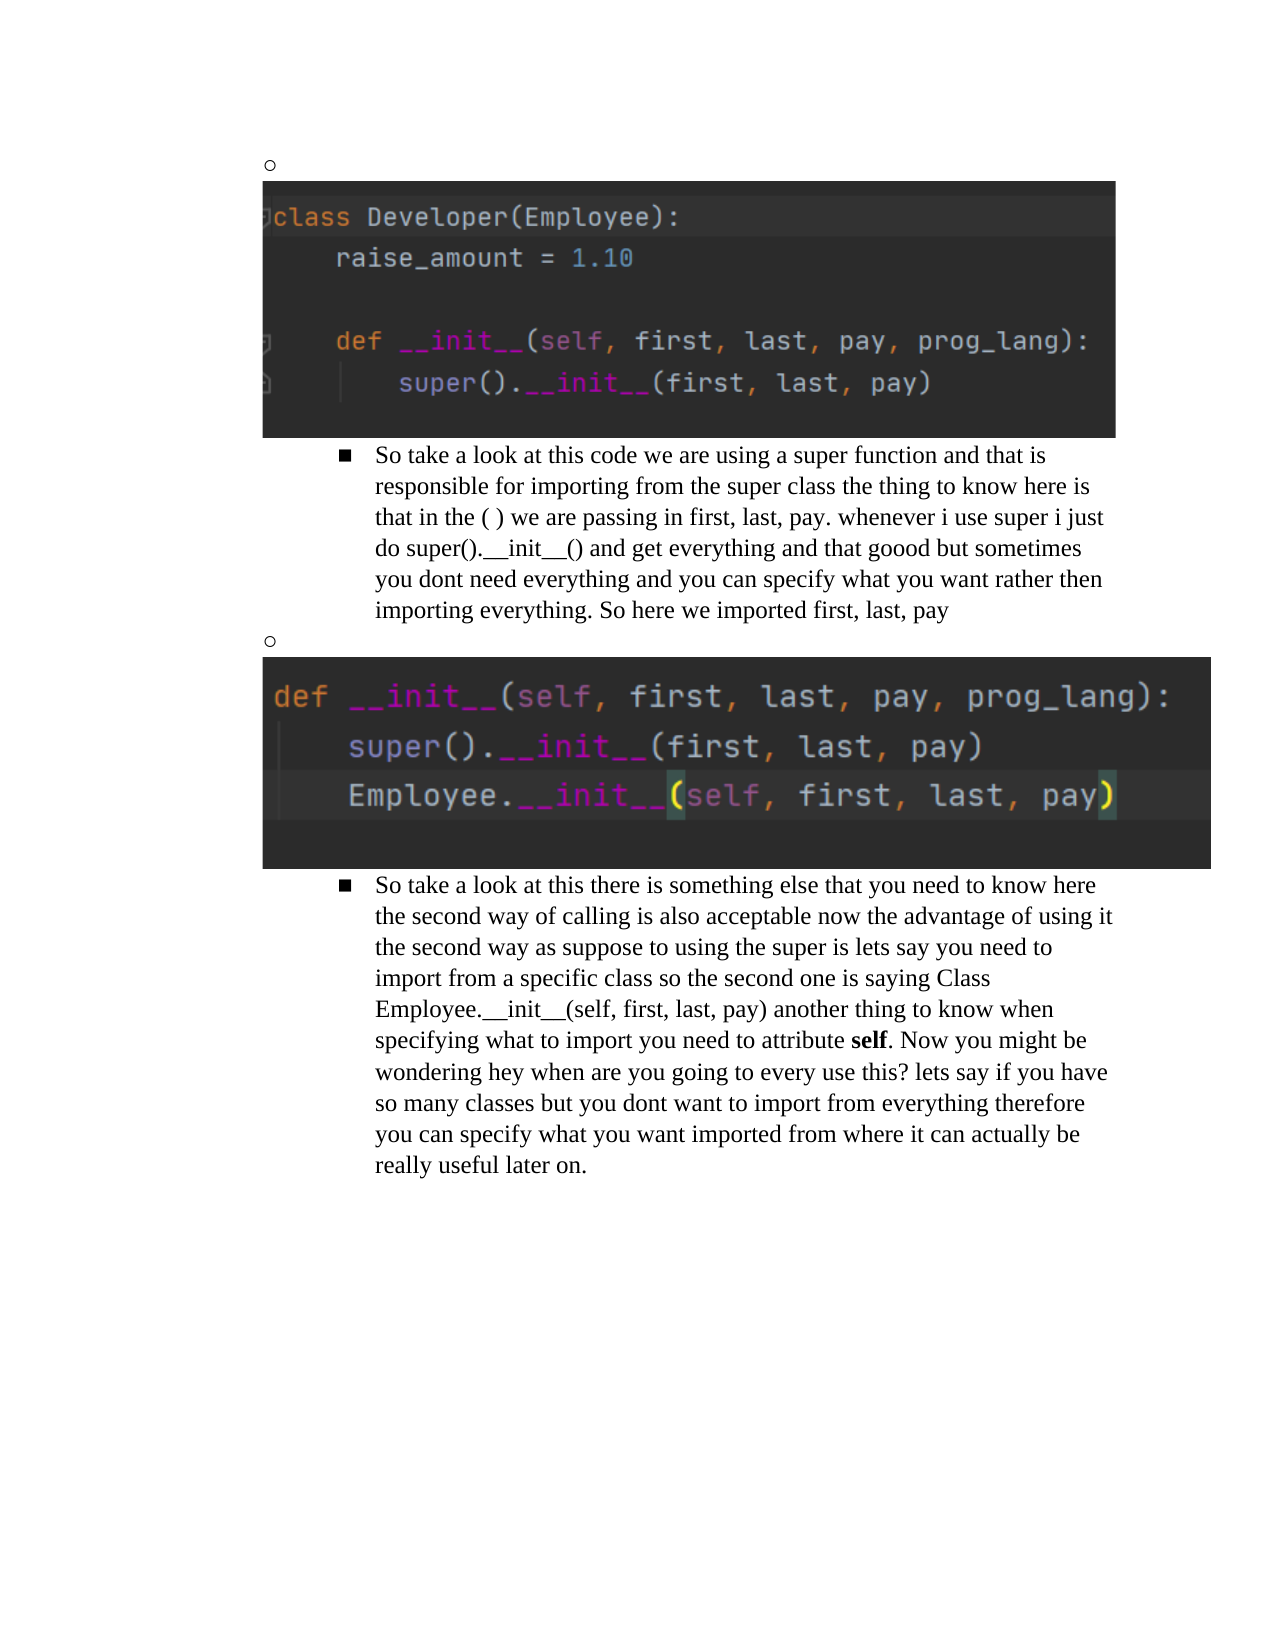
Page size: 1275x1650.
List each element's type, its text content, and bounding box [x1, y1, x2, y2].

list So take a look at this code we are using a super function and that is responsible for importing from the super class the thing to know here is that in the ( ) we are passing in first, last, pay. whenever i use super i just do super().__init__() and get everything and that goood but sometimes you dont need everything and you can specify what you want rather then importing everything. So here we imported first, last, pay [337, 440, 1125, 624]
picture [262, 181, 1116, 438]
picture [262, 657, 1211, 869]
list So take a look at this there is something else that you need to know here the second way of calling is also acceptable now the advantage of using it the second way as suppose to using the super is lets say you need to import from a specific class so the second one is saying Class Employee.__init__(self, first, last, pay) another thing to know when specifying what to import you need to attribute self. Now you might be wondering hey when are you going to every use this? lets say if you have so many classes but you dont want to import from everything therefore you can specify what you want imported from where it can actually be really useful later on. [337, 870, 1125, 1178]
